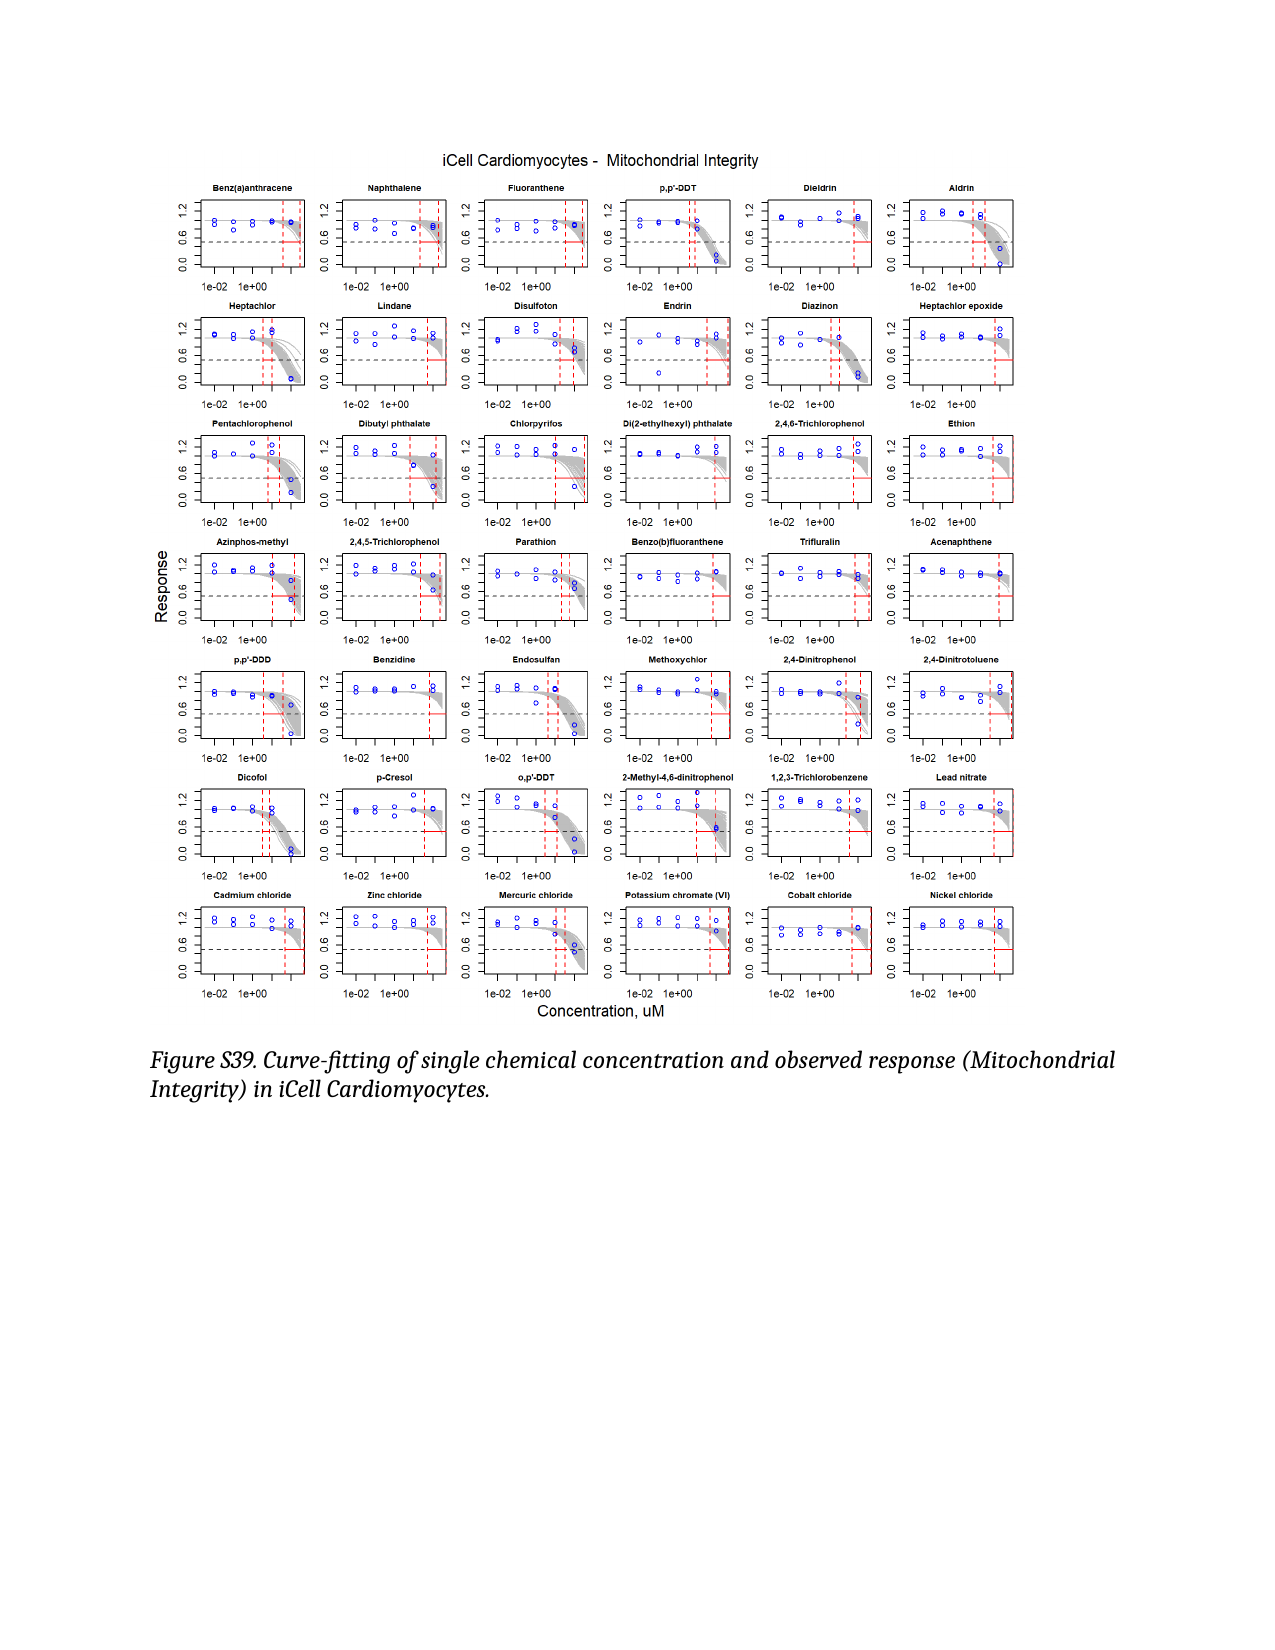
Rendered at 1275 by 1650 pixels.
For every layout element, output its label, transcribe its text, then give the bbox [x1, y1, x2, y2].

picture [150, 150, 1025, 1025]
text Figure S39. Curve-fitting of single chemical concentration and observed response (Mitochondrial Integrity) in iCell Cardiomyocytes. [150, 1046, 1125, 1103]
